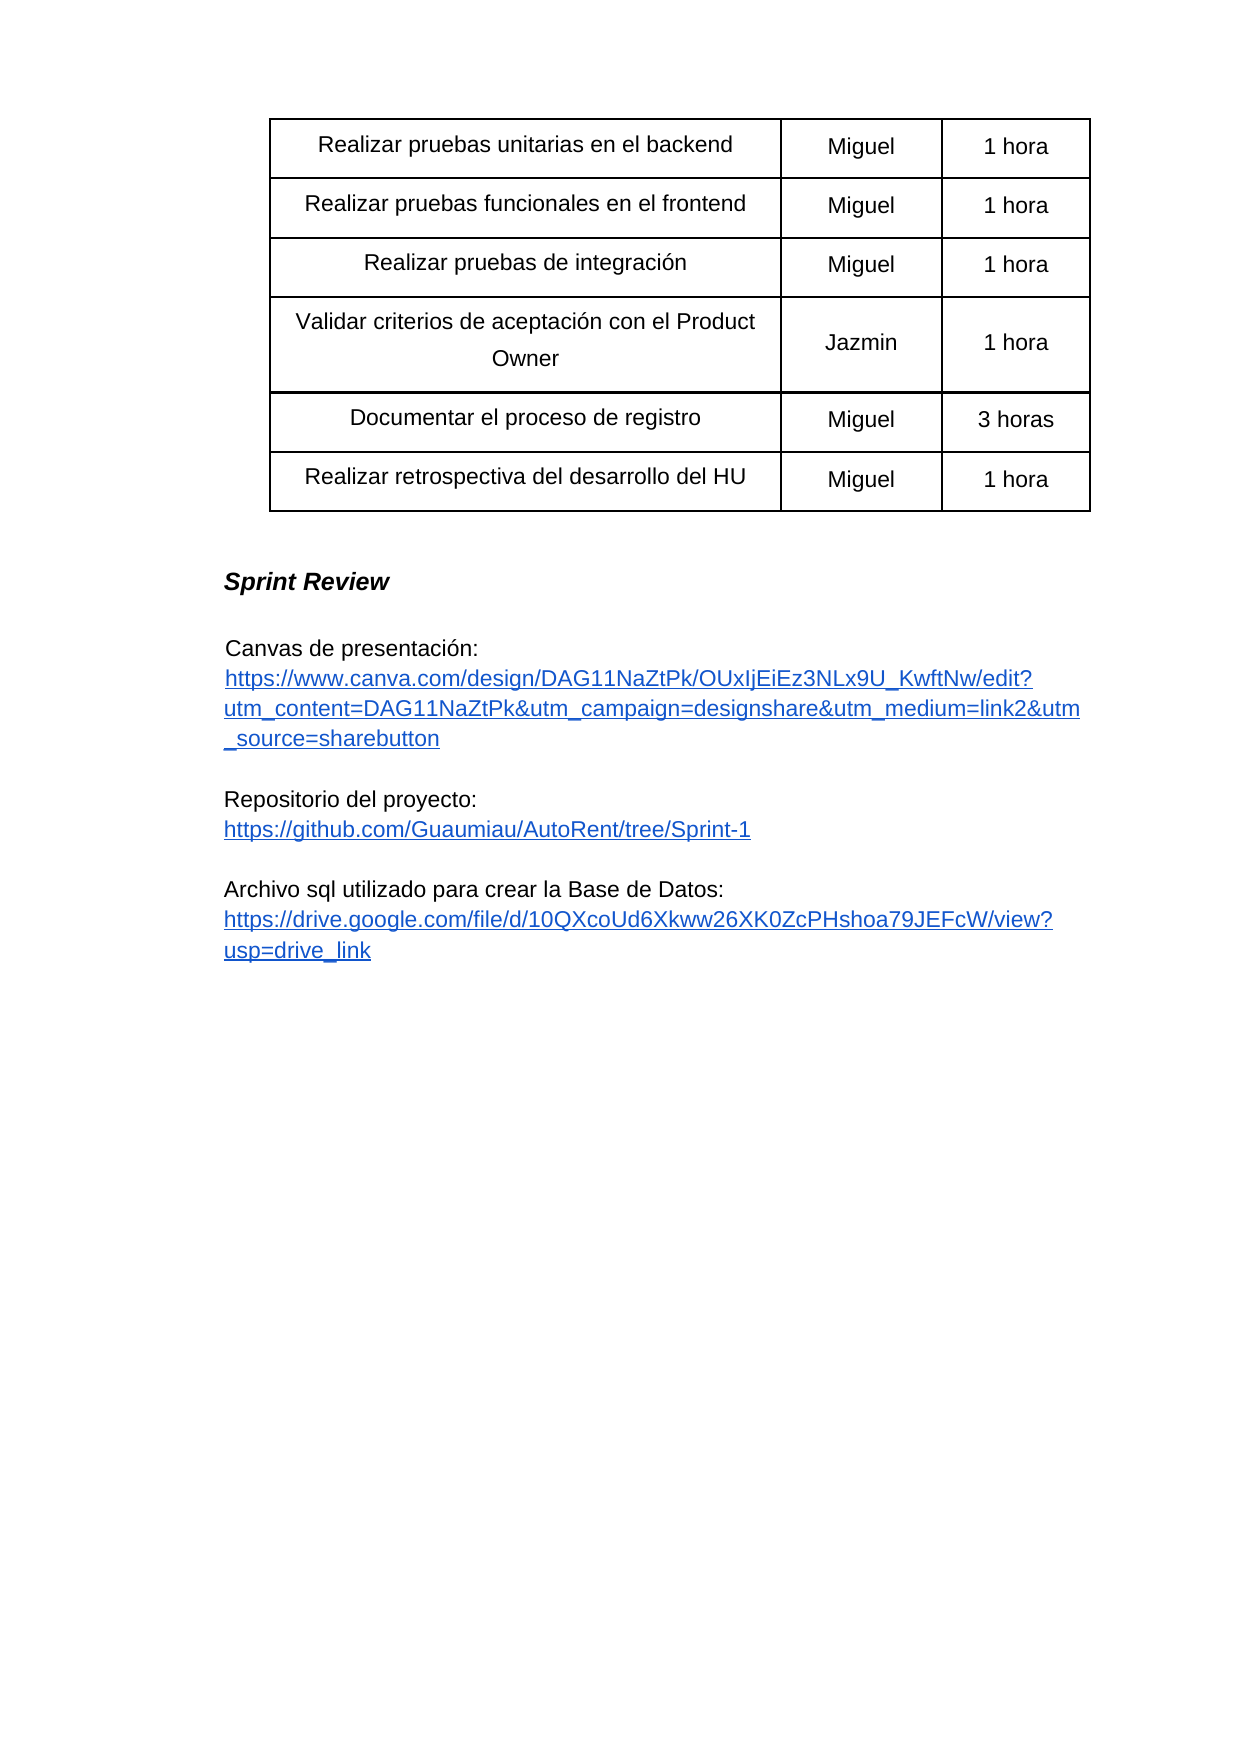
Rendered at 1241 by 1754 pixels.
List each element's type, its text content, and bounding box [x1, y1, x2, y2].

table_cell 1 hora [943, 453, 1089, 510]
table_cell 1 hora [943, 179, 1089, 237]
table_cell Realizar retrospectiva del desarrollo del HU [271, 453, 780, 510]
table_cell Jazmin [782, 298, 941, 391]
text Archivo sql utilizado para crear la Base de Datos: [224, 876, 1090, 903]
table_cell Realizar pruebas de integración [271, 239, 780, 296]
table_cell Miguel [782, 120, 941, 177]
table_cell Miguel [782, 394, 941, 451]
table_cell Miguel [782, 179, 941, 237]
table_cell 3 horas [943, 394, 1089, 451]
text Canvas de presentación: https://www.canva.com/design/DAG11NaZtPk/OUxIjEiEz3NLx9U_KwftNw/edit?utm_content=DAG11NaZtPk&utm_campaign=designshare&utm_medium=link2&utm_source=sharebutton [224, 634, 1090, 752]
table_cell Realizar pruebas unitarias en el backend [271, 120, 780, 177]
table_cell Validar criterios de aceptación con el Product Owner [271, 298, 780, 391]
table_cell Documentar el proceso de registro [271, 394, 780, 451]
subtitle Sprint Review [224, 567, 1090, 596]
table_cell 1 hora [943, 298, 1089, 391]
text Repositorio del proyecto: [224, 786, 1090, 812]
table_cell Miguel [782, 239, 941, 296]
table_cell 1 hora [943, 239, 1089, 296]
text https://github.com/Guaumiau/AutoRent/tree/Sprint-1 [224, 816, 1090, 842]
table_cell Realizar pruebas funcionales en el frontend [271, 179, 780, 237]
table_cell Miguel [782, 453, 941, 510]
table_cell 1 hora [943, 120, 1089, 177]
text https://drive.google.com/file/d/10QXcoUd6Xkww26XK0ZcPHshoa79JEFcW/view?usp=drive_link [224, 906, 1090, 963]
